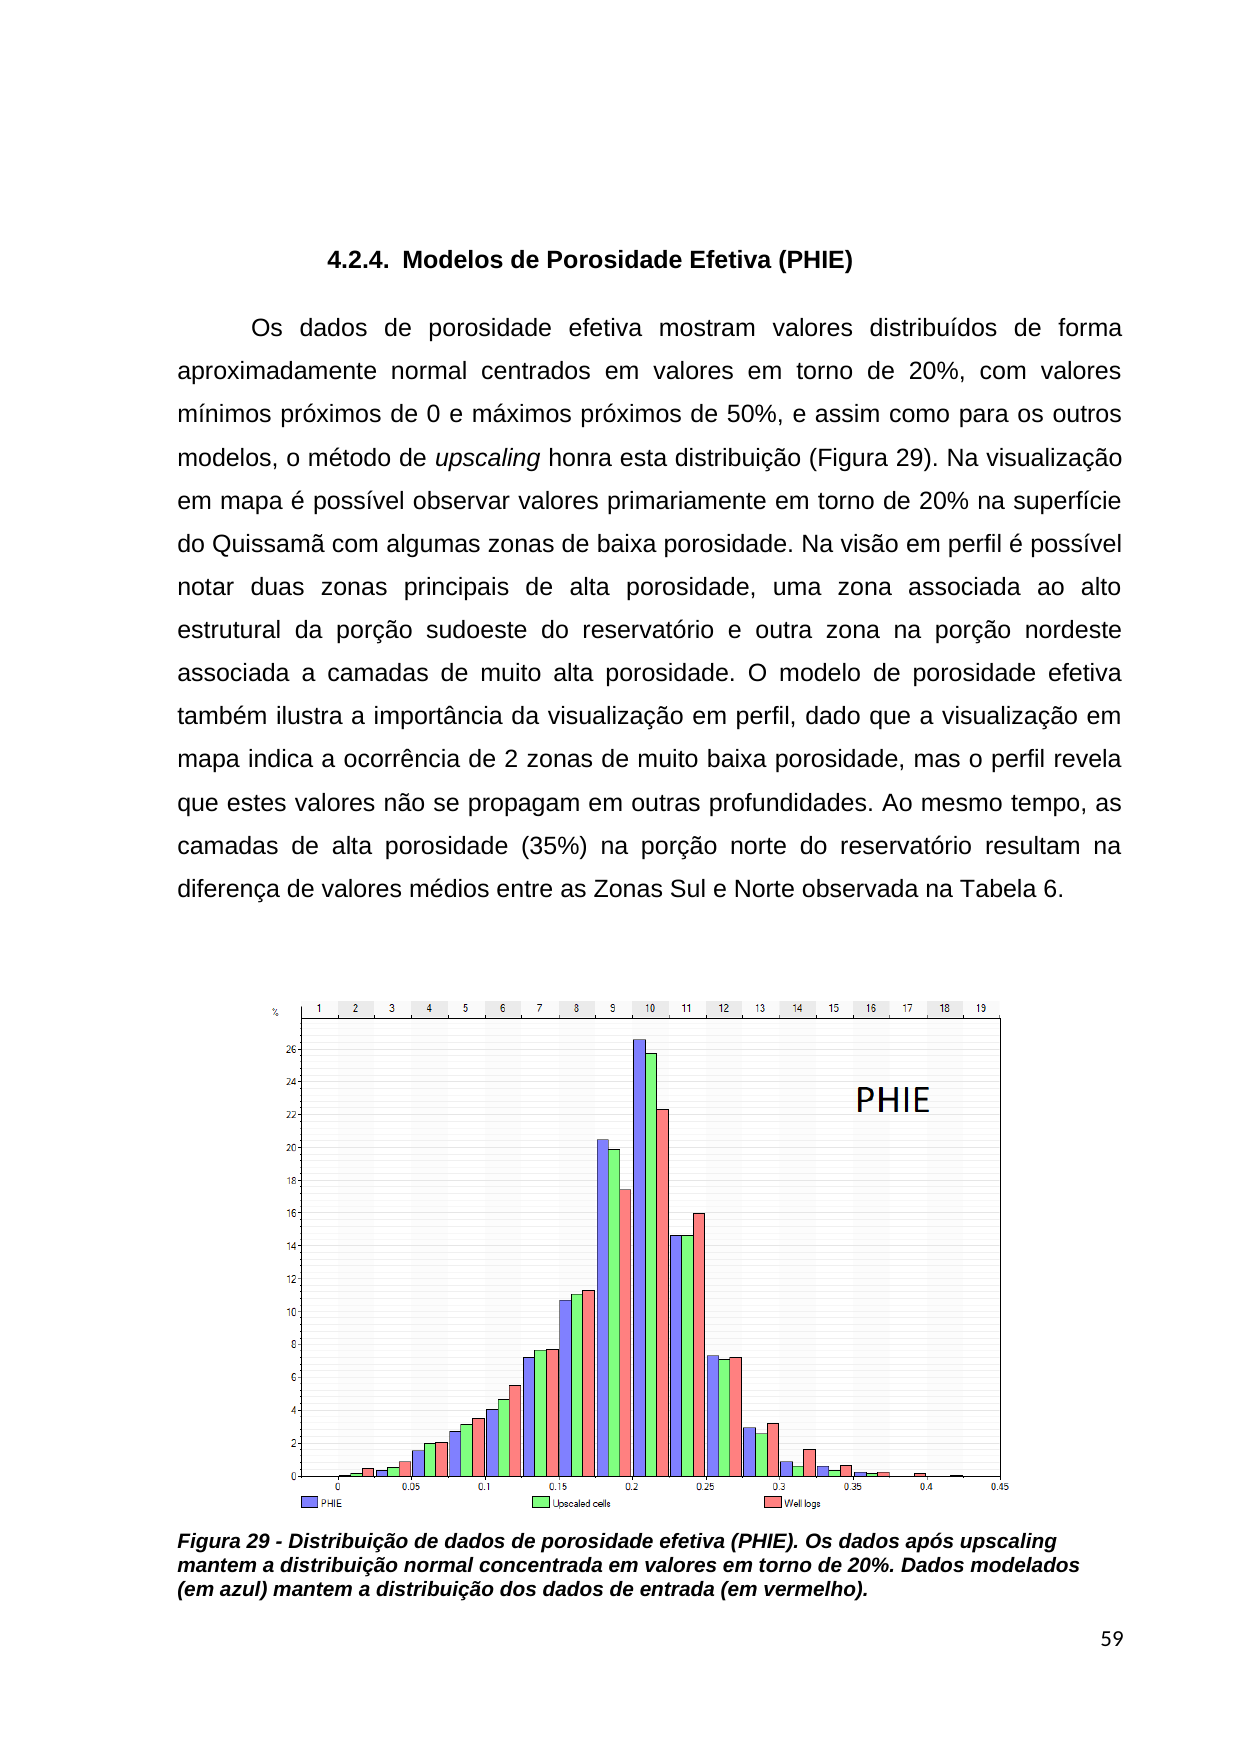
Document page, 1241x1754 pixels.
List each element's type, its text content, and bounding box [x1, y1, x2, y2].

picture [268, 1001, 1032, 1511]
text Os dados de porosidade efetiva mostram valores distribuídos de forma aproximadamente normal centrados em valores em torno de 20%, com valores mínimos próximos de 0 e máximos próximos de 50%, e assim como para os outros modelos, o método de upscaling honra esta distribuição (Figura 29). Na visualização em mapa é possível observar valores primariamente em torno de 20% na superfície do Quissamã com algumas zonas de baixa porosidade. Na visão em perfil é possível notar duas zonas principais de alta porosidade, uma zona associada ao alto estrutural da porção sudoeste do reservatório e outra zona na porção nordeste associada a camadas de muito alta porosidade. O modelo de porosidade efetiva também ilustra a importância da visualização em perfil, dado que a visualização em mapa indica a ocorrência de 2 zonas de muito baixa porosidade, mas o perfil revela que estes valores não se propagam em outras profundidades. Ao mesmo tempo, as camadas de alta porosidade (35%) na porção norte do reservatório resultam na diferença de valores médios entre as Zonas Sul e Norte observada na Tabela 6. [177, 313, 1123, 903]
list Modelos de Porosidade Efetiva (PHIE) [327, 245, 1123, 274]
text Figura 29 - Distribuição de dados de porosidade efetiva (PHIE). Os dados após upscaling mantem a distribuição normal concentrada em valores em torno de 20%. Dados modelados (em azul) mantem a distribuição dos dados de entrada (em vermelho). [177, 1529, 1123, 1601]
